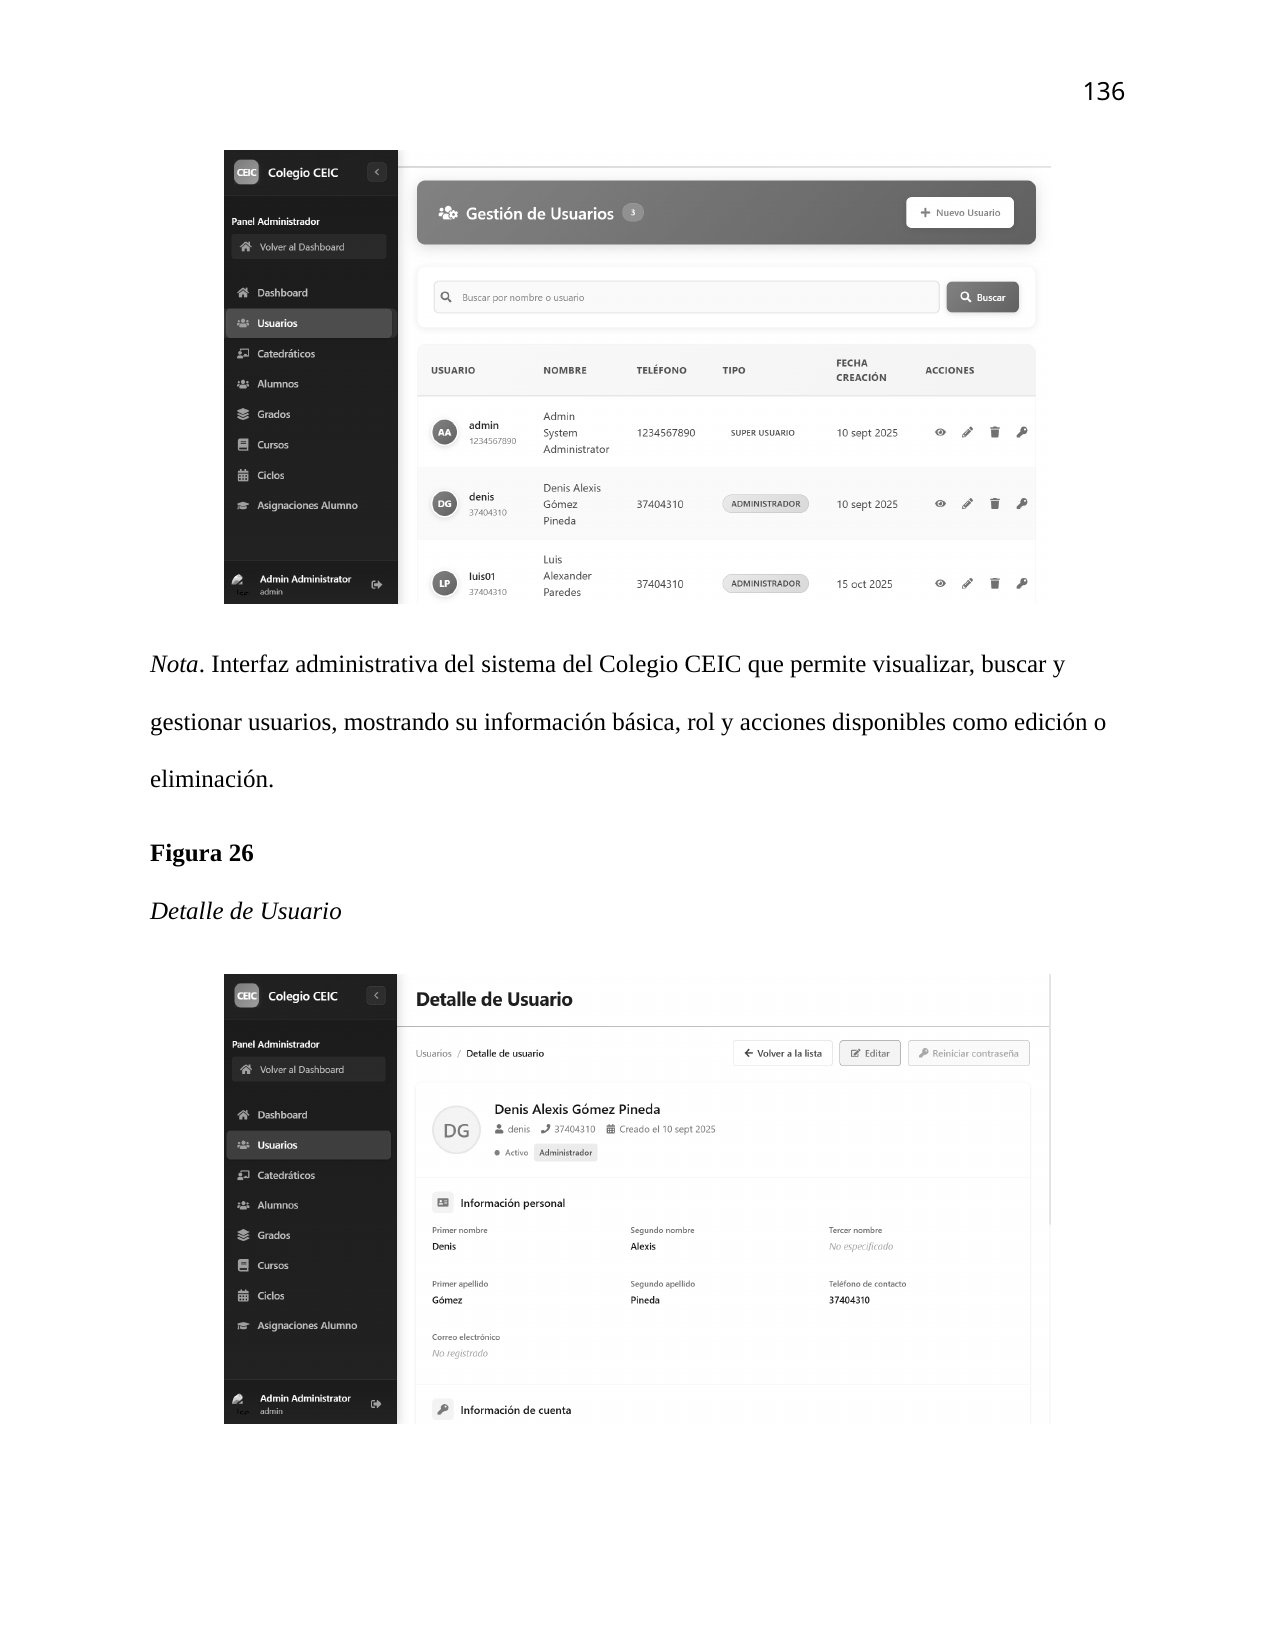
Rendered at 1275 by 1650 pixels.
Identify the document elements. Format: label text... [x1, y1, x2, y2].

text Nota. Interfaz administrativa del sistema del Colegio CEIC que permite visualizar, buscar y gestionar usuarios, mostrando su información básica, rol y acciones disponibles como edición o eliminación. [150, 649, 1125, 793]
